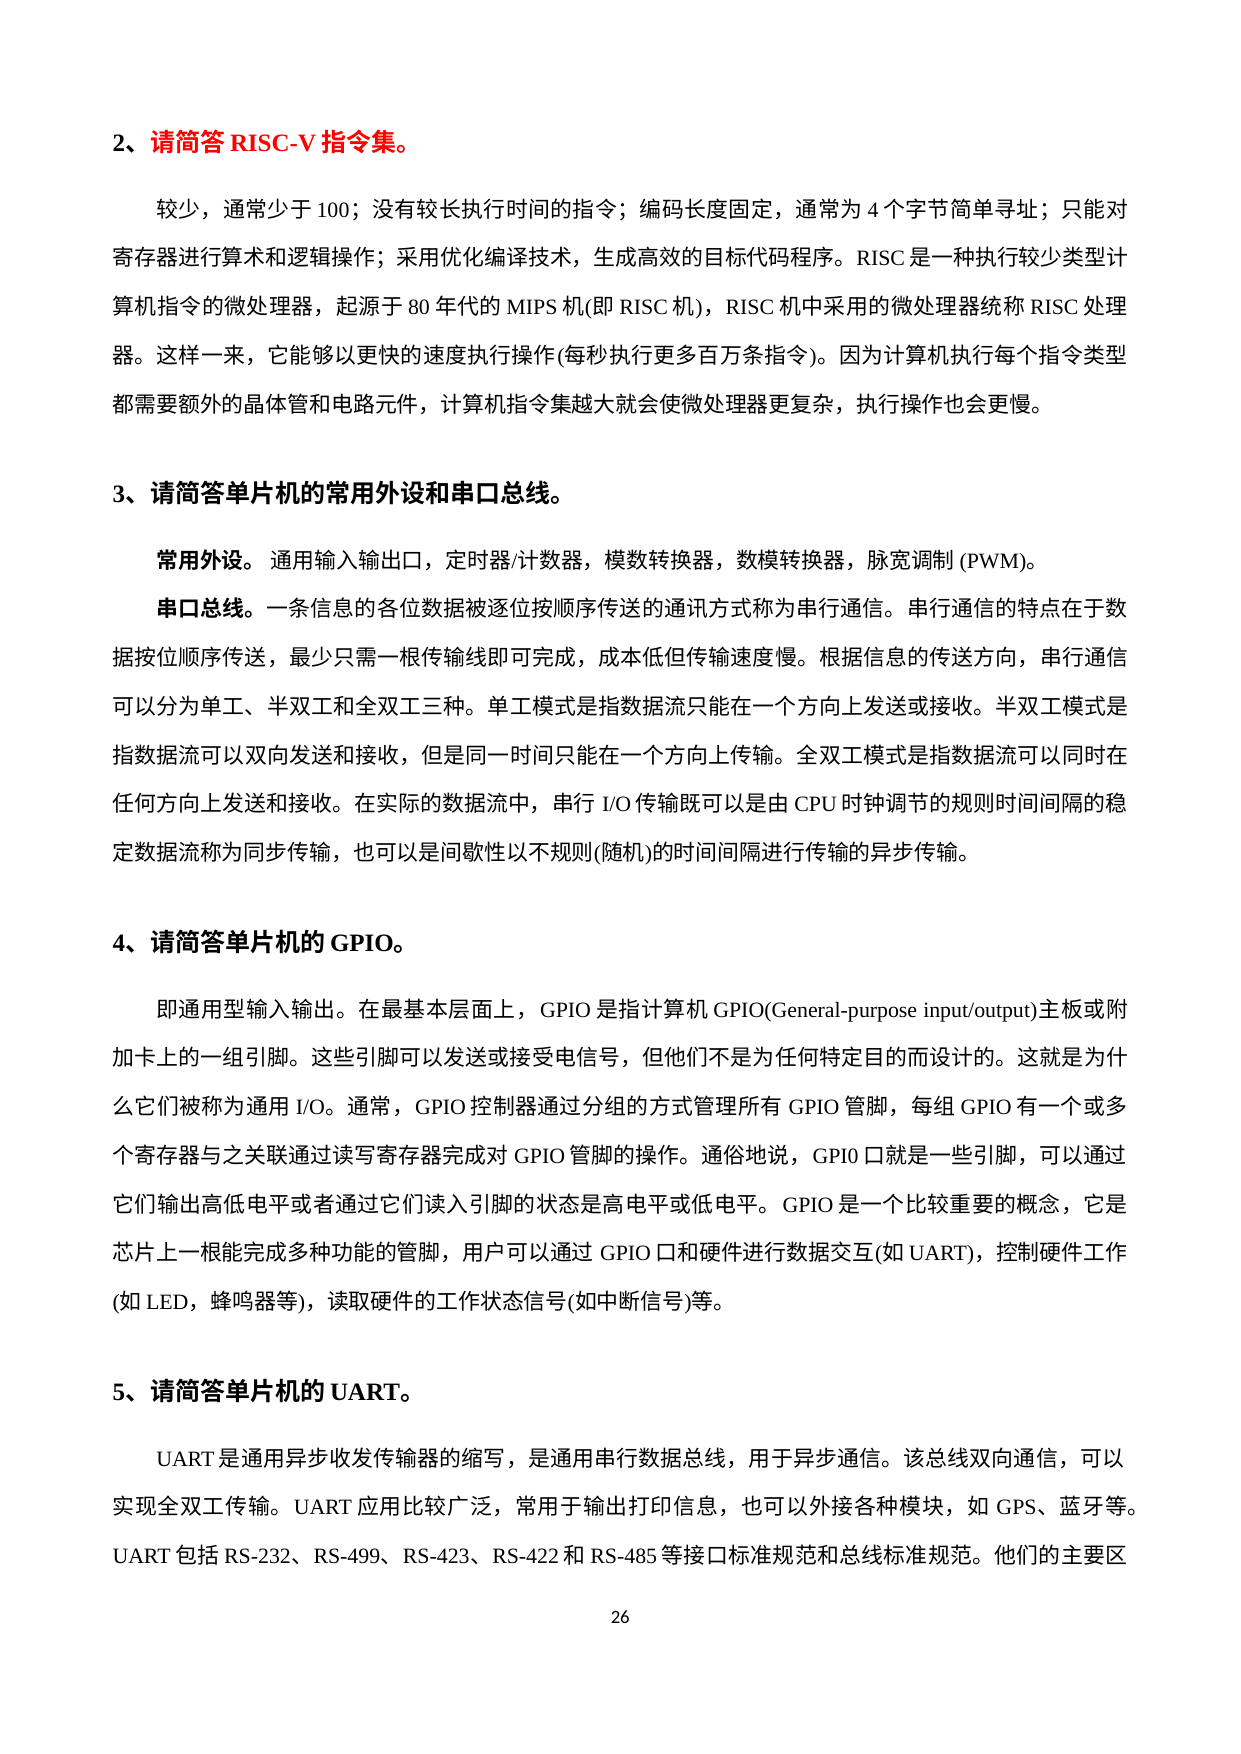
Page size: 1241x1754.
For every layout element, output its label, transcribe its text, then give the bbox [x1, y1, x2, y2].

text 即通用型输入输出。在最基本层面上，GPIO是指计算机GPIO(General-purpose input/output)主板或附加卡上的一组引脚。这些引脚可以发送或接受电信号，但他们不是为任何特定目的而设计的。这就是为什么它们被称为通用I/O。通常，GPIO控制器通过分组的方式管理所有GPIO管脚，每组GPIO有一个或多个寄存器与之关联通过读写寄存器完成对GPIO管脚的操作。通俗地说，GPI0口就是一些引脚，可以通过它们输出高低电平或者通过它们读入引脚的状态是高电平或低电平。GPIO是一个比较重要的概念，它是芯片上一根能完成多种功能的管脚，用户可以通过GPIO口和硬件进行数据交互(如UART)，控制硬件工作(如LED，蜂鸣器等)，读取硬件的工作状态信号(如中断信号)等。 [112, 991, 1128, 1316]
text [112, 1440, 1128, 1570]
text 串口总线。一条信息的各位数据被逐位按顺序传送的通讯方式称为串行通信。串行通信的特点在于数据按位顺序传送，最少只需一根传输线即可完成，成本低但传输速度慢。根据信息的传送方向，串行通信可以分为单工、半双工和全双工三种。单工模式是指数据流只能在一个方向上发送或接收。半双工模式是指数据流可以双向发送和接收，但是同一时间只能在一个方向上传输。全双工模式是指数据流可以同时在任何方向上发送和接收。在实际的数据流中，串行I/O传输既可以是由CPU时钟调节的规则时间间隔的稳定数据流称为同步传输，也可以是间歇性以不规则(随机)的时间间隔进行传输的异步传输。 [112, 591, 1128, 867]
text 2、请简答RISC-V指令集。 [112, 108, 1128, 173]
text 较少，通常少于100；没有较长执行时间的指令；编码长度固定，通常为4个字节简单寻址；只能对寄存器进行算术和逻辑操作；采用优化编译技术，生成高效的目标代码程序。RISC是一种执行较少类型计算机指令的微处理器，起源于80年代的MIPS机(即RISC机)，RISC机中采用的微处理器统称RISC处理器。这样一来，它能够以更快的速度执行操作(每秒执行更多百万条指令)。因为计算机执行每个指令类型都需要额外的晶体管和电路元件，计算机指令集越大就会使微处理器更复杂，执行操作也会更慢。 [112, 191, 1128, 419]
text 3、请简答单片机的常用外设和串口总线。 [112, 459, 1128, 524]
text 4、请简答单片机的GPIO。 [112, 908, 1128, 973]
text 常用外设。 通用输入输出口，定时器/计数器，模数转换器，数模转换器，脉宽调制 (PWM)。 [112, 543, 1128, 575]
text 5、请简答单片机的UART。 [112, 1357, 1128, 1422]
